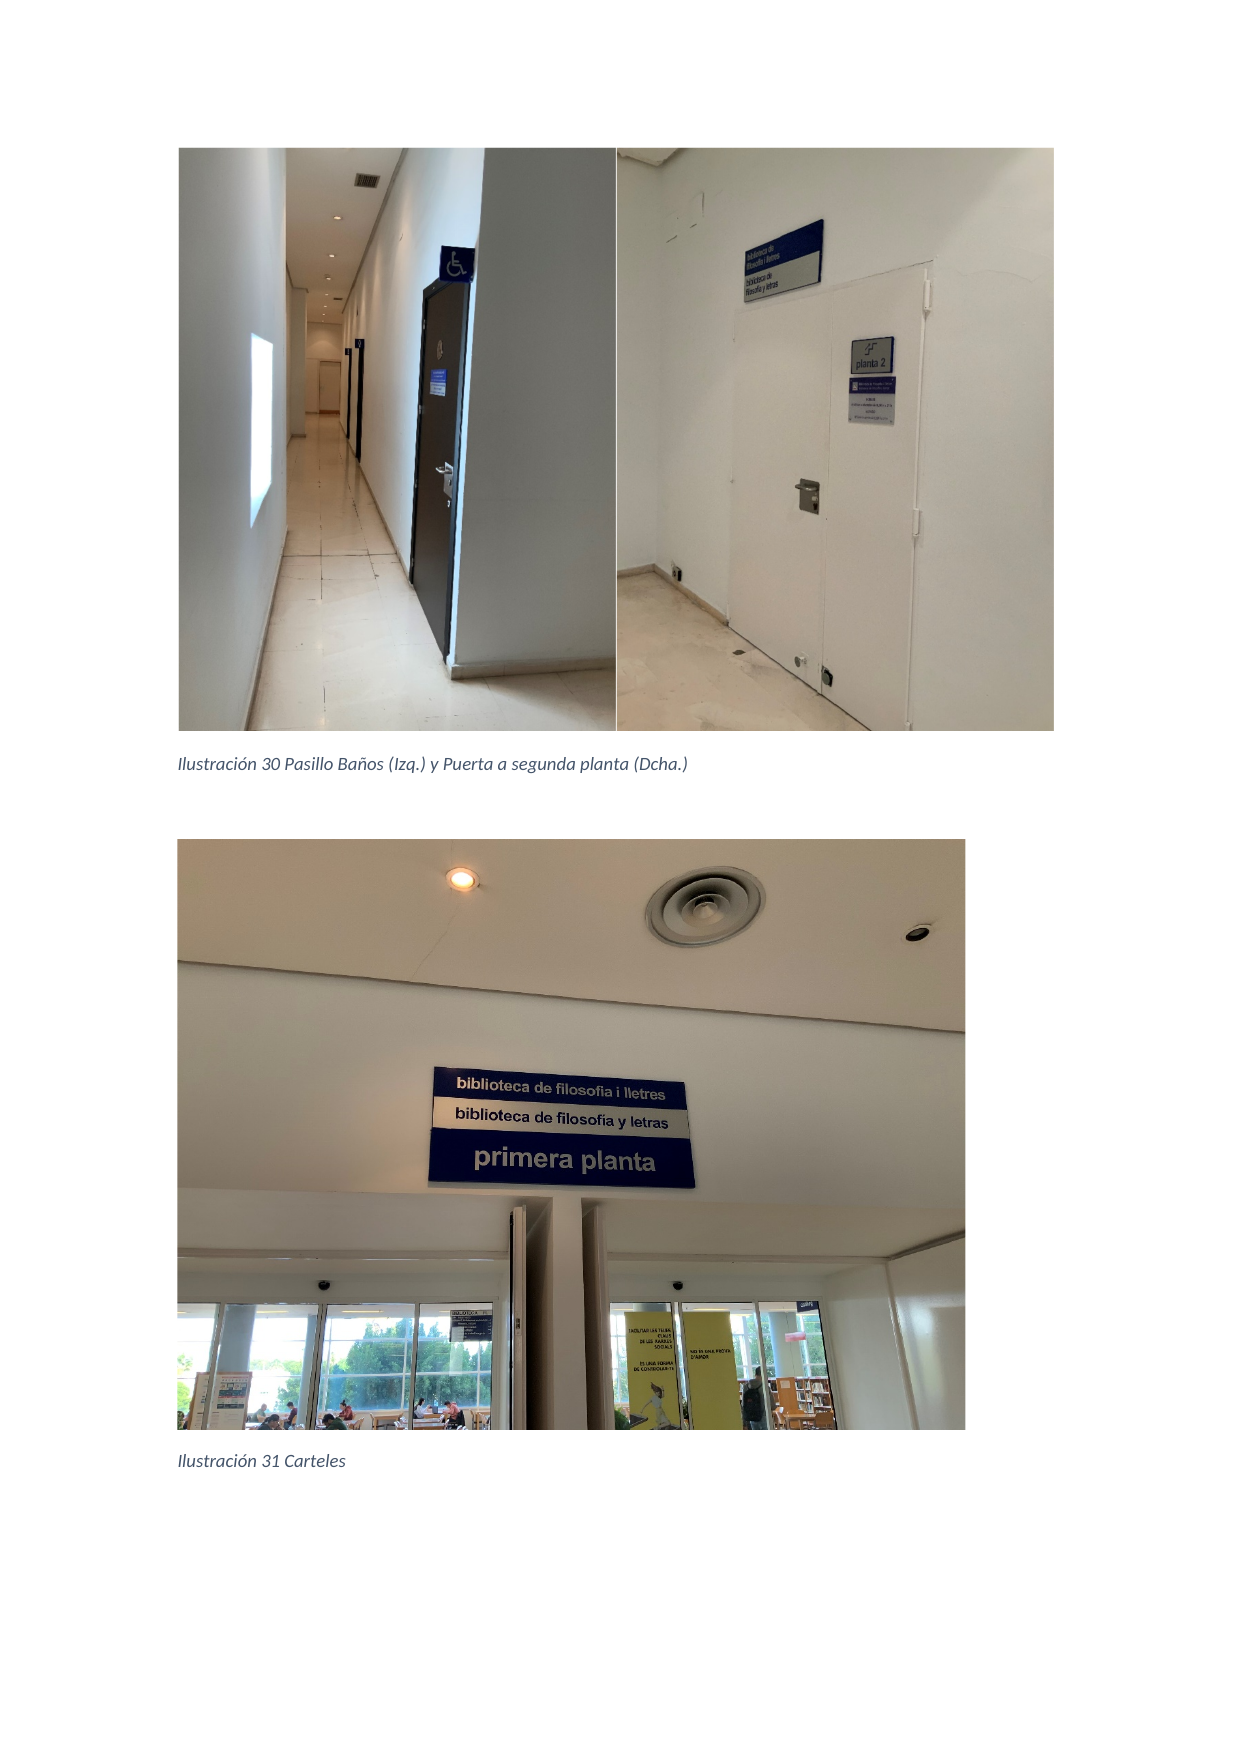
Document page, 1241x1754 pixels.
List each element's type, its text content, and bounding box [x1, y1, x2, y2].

picture [179, 148, 615, 731]
picture [177, 839, 966, 1430]
picture [617, 148, 1053, 731]
